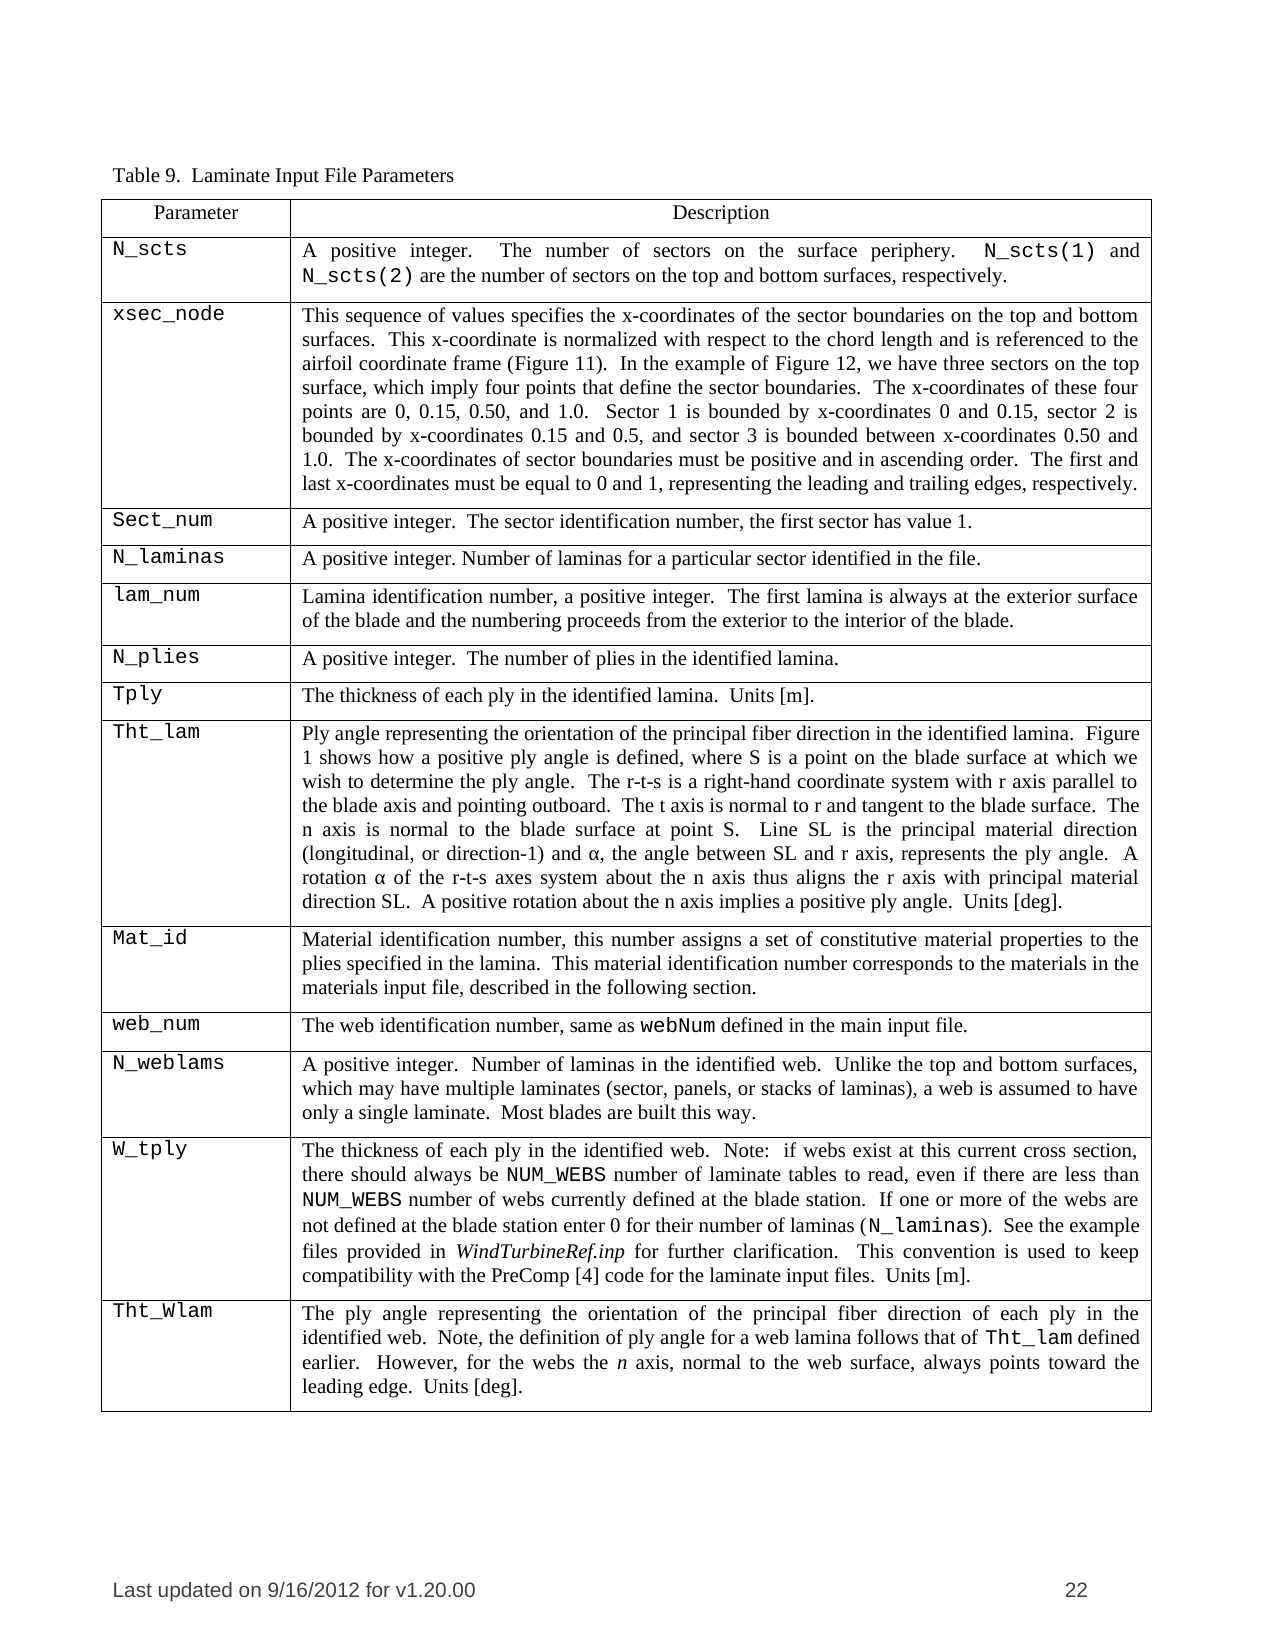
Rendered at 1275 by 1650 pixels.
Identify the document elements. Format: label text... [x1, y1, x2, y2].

table_cell Mat_id [102, 927, 290, 1012]
table_cell Tht_Wlam [102, 1301, 290, 1411]
table_cell The thickness of each ply in the identified web. Note: if webs exist at this current cross section, there should always be NUM_WEBS number of laminate tables to read, even if there are less than NUM_WEBS number of webs currently defined at the blade station. If one or more of the webs are not defined at the blade station enter 0 for their number of laminas (N_laminas). See the example files provided in WindTurbineRef.inp for further clarification. This convention is used to keep compatibility with the PreComp code for the laminate input files. Units [m]. [291, 1138, 1151, 1299]
table_cell Lamina identification number, a positive integer. The first lamina is always at the exterior surface of the blade and the numbering proceeds from the exterior to the interior of the blade. [291, 584, 1151, 644]
table_cell Material identification number, this number assigns a set of constitutive material properties to the plies specified in the lamina. This material identification number corresponds to the materials in the materials input file, described in the following section. [291, 927, 1151, 1012]
table_cell A positive integer. Number of laminas for a particular sector identified in the file. [291, 546, 1151, 583]
table_cell N_laminas [102, 546, 290, 583]
table_cell web_num [102, 1013, 290, 1051]
table_cell A positive integer. The number of plies in the identified lamina. [291, 646, 1151, 682]
table_cell Sect_num [102, 509, 290, 545]
table_cell N_weblams [102, 1052, 290, 1137]
table_cell The ply angle representing the orientation of the principal fiber direction of each ply in the identified web. Note, the definition of ply angle for a web lamina follows that of Tht_lam defined earlier. However, for the webs the n axis, normal to the web surface, always points toward the leading edge. Units [deg]. [291, 1301, 1151, 1411]
table_cell Tht_lam [102, 721, 290, 926]
table_cell W_tply [102, 1138, 290, 1299]
table_cell The web identification number, same as webNum defined in the main input file. [291, 1013, 1151, 1051]
table_cell Tply [102, 683, 290, 720]
table_cell lam_num [102, 584, 290, 644]
table_cell A positive integer. Number of laminas in the identified web. Unlike the top and bottom surfaces, which may have multiple laminates (sector, panels, or stacks of laminas), a web is assumed to have only a single laminate. Most blades are built this way. [291, 1052, 1151, 1137]
table_header Parameter [102, 200, 290, 237]
table_cell A positive integer. The number of sectors on the surface periphery. N_scts(1) and N_scts(2) are the number of sectors on the top and bottom surfaces, respectively. [291, 238, 1151, 302]
table_cell N_plies [102, 646, 290, 682]
table_cell The thickness of each ply in the identified lamina. Units [m]. [291, 683, 1151, 720]
table_cell This sequence of values specifies the x-coordinates of the sector boundaries on the top and bottom surfaces. This x-coordinate is normalized with respect to the chord length and is referenced to the airfoil coordinate frame (Figure 11). In the example of Figure 12, we have three sectors on the top surface, which imply four points that define the sector boundaries. The x-coordinates of these four points are 0, 0.15, 0.50, and 1.0. Sector 1 is bounded by x-coordinates 0 and 0.15, sector 2 is bounded by x-coordinates 0.15 and 0.5, and sector 3 is bounded between x-coordinates 0.50 and 1.0. The x-coordinates of sector boundaries must be positive and in ascending order. The first and last x-coordinates must be equal to 0 and 1, representing the leading and trailing edges, respectively. [291, 303, 1151, 508]
text Table 9. Laminate Input File Parameters [112, 162, 1162, 187]
table_cell Ply angle representing the orientation of the principal fiber direction in the identified lamina. Figure 1 shows how a positive ply angle is defined, where S is a point on the blade surface at which we wish to determine the ply angle. The r-t-s is a right-hand coordinate system with r axis parallel to the blade axis and pointing outboard. The t axis is normal to r and tangent to the blade surface. The n axis is normal to the blade surface at point S. Line SL is the principal material direction (longitudinal, or direction-1) and α, the angle between SL and r axis, represents the ply angle. A rotation α of the r-t-s axes system about the n axis thus aligns the r axis with principal material direction SL. A positive rotation about the n axis implies a positive ply angle. Units [deg]. [291, 721, 1151, 926]
table_cell xsec_node [102, 303, 290, 508]
table_header Description [291, 200, 1151, 237]
table_cell N_scts [102, 238, 290, 302]
table_cell A positive integer. The sector identification number, the first sector has value 1. [291, 509, 1151, 545]
